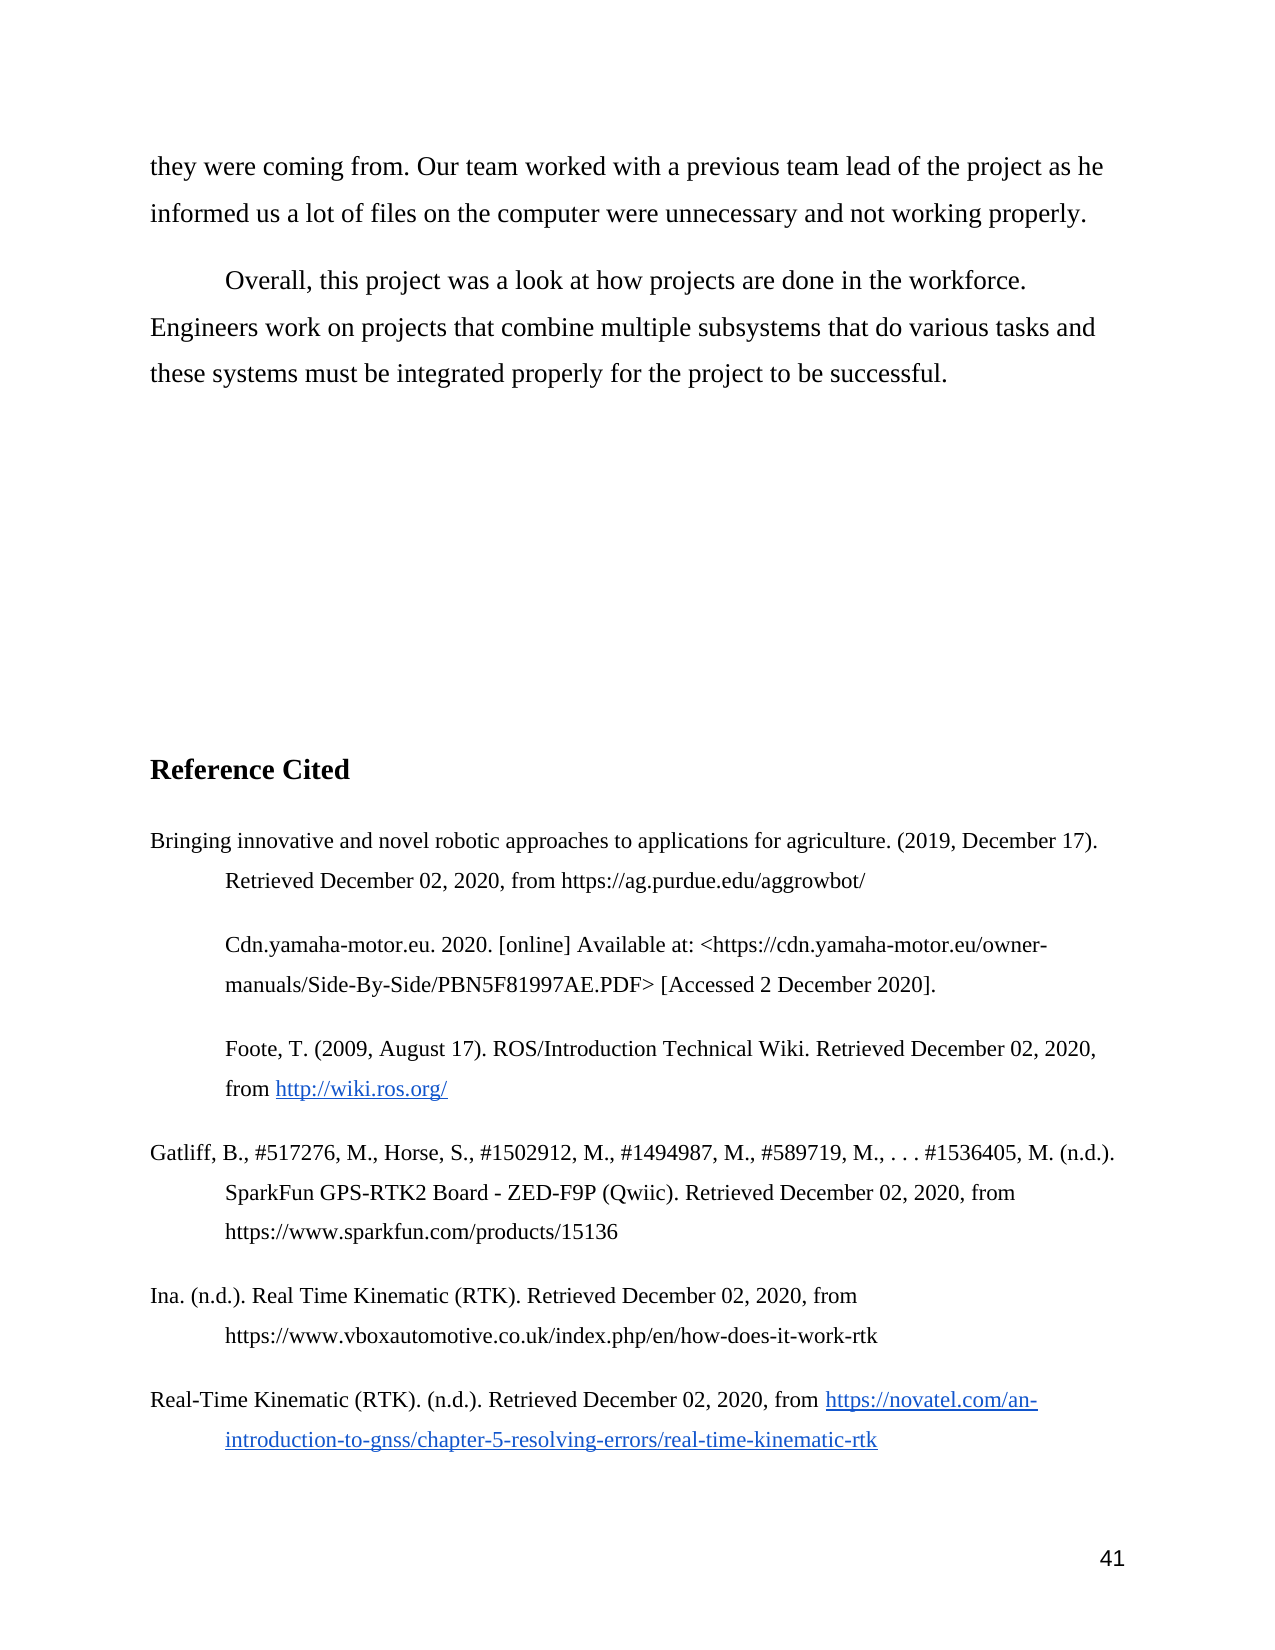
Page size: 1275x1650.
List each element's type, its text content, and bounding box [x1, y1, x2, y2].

text Gatliff, B., #517276, M., Horse, S., #1502912, M., #1494987, M., #589719, M., . . . #1536405, M. (n.d.). SparkFun GPS-RTK2 Board - ZED-F9P (Qwiic). Retrieved December 02, 2020, from https://www.sparkfun.com/products/15136 [150, 1139, 1125, 1244]
text Cdn.yamaha-motor.eu. 2020. [online] Available at: <https://cdn.yamaha-motor.eu/owner-manuals/Side-By-Side/PBN5F81997AE.PDF> [Accessed 2 December 2020]. [225, 931, 1125, 997]
text Bringing innovative and novel robotic approaches to applications for agriculture. (2019, December 17). Retrieved December 02, 2020, from https://ag.purdue.edu/aggrowbot/ [150, 827, 1125, 893]
text Overall, this project was a look at how projects are done in the workforce. Engineers work on projects that combine multiple subsystems that do various tasks and these systems must be integrated properly for the project to be successful. [150, 264, 1125, 389]
text Real-Time Kinematic (RTK). (n.d.). Retrieved December 02, 2020, from https://novatel.com/an-introduction-to-gnss/chapter-5-resolving-errors/real-time-kinematic-rtk [150, 1386, 1125, 1452]
text Ina. (n.d.). Real Time Kinematic (RTK). Retrieved December 02, 2020, from https://www.vboxautomotive.co.uk/index.php/en/how-does-it-work-rtk [150, 1282, 1125, 1348]
subtitle Reference Cited [150, 752, 1125, 785]
text Foote, T. (2009, August 17). ROS/Introduction Technical Wiki. Retrieved December 02, 2020, from http://wiki.ros.org/ [225, 1035, 1125, 1101]
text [150, 150, 1125, 228]
